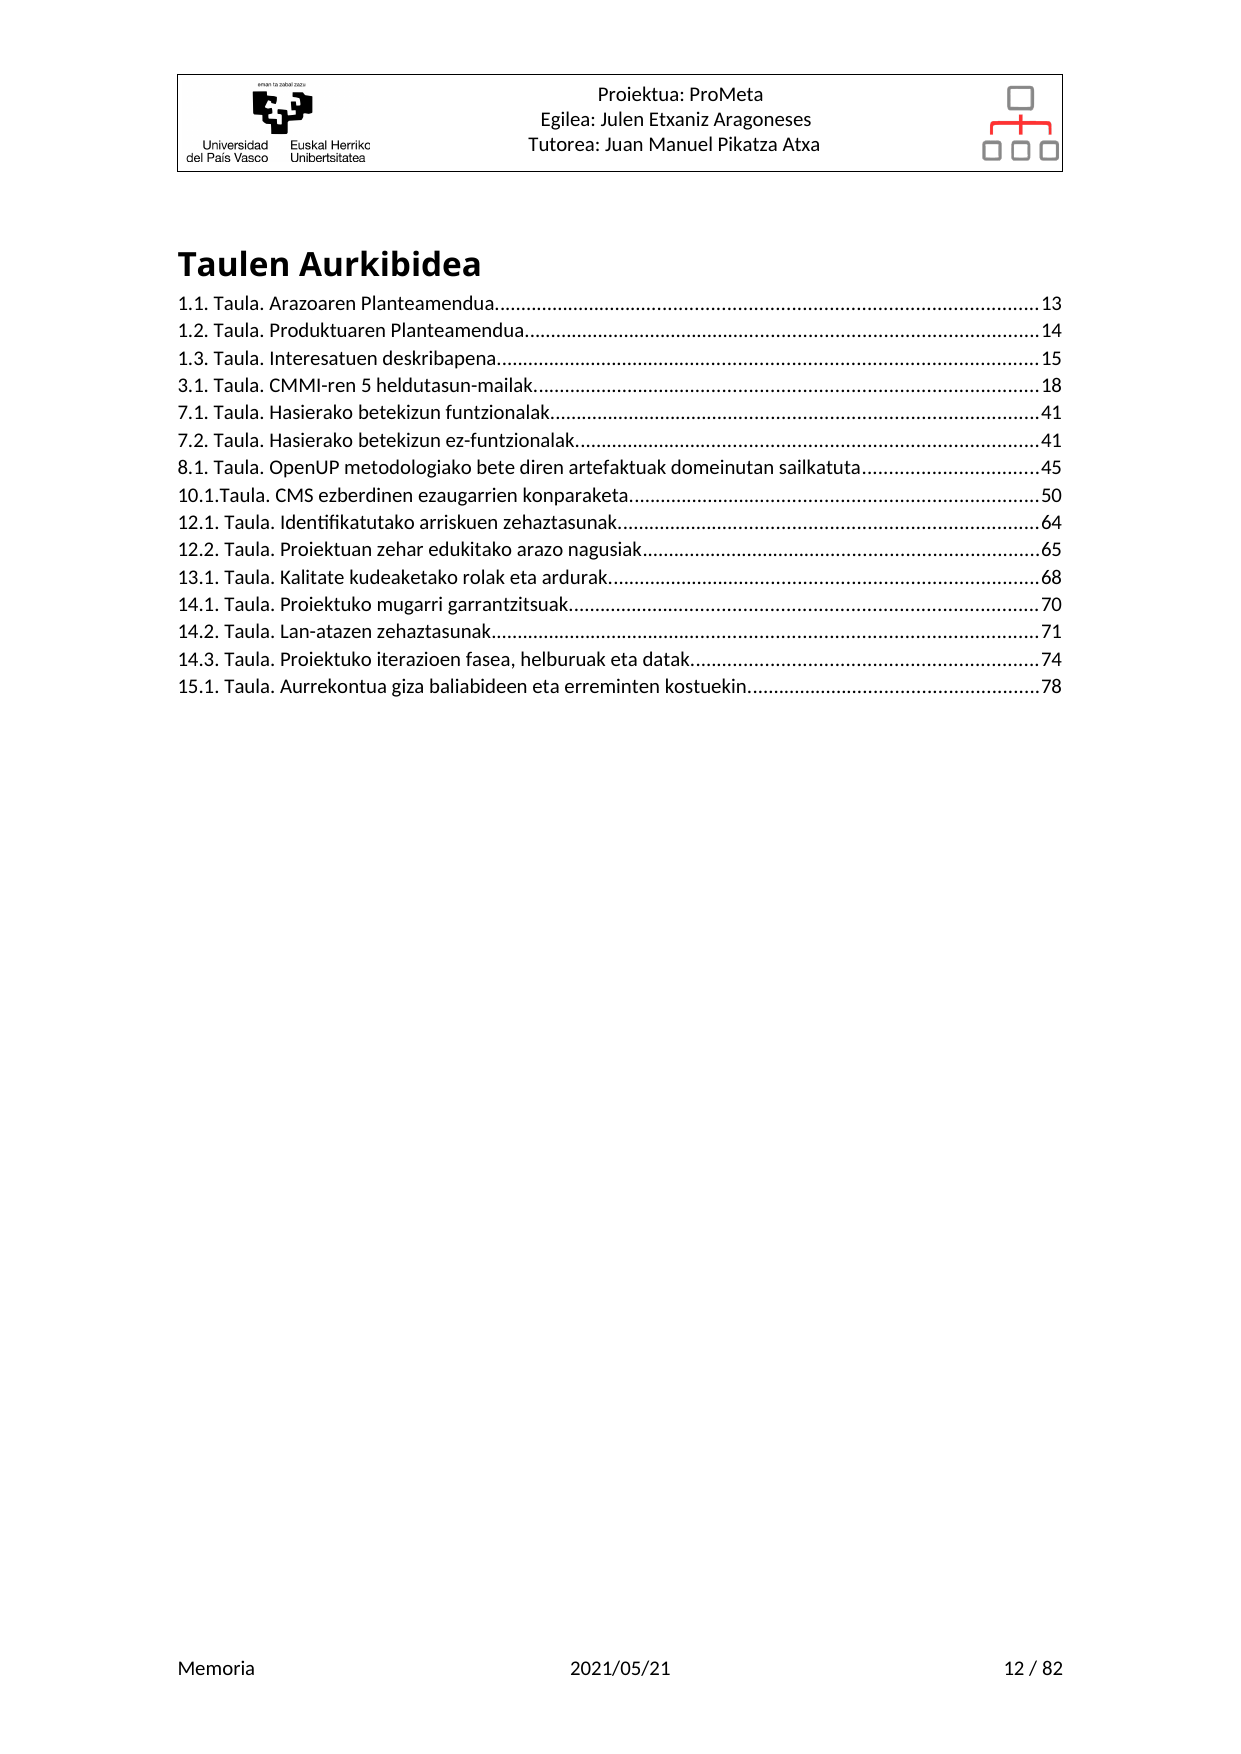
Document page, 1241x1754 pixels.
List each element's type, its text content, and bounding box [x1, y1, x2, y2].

text 1.2. Taula. Produktuaren Planteamendua. 14 [177, 317, 1063, 343]
text 8.1. Taula. OpenUP metodologiako bete diren artefaktuak domeinutan sailkatuta 45 [177, 454, 1063, 480]
text 7.2. Taula. Hasierako betekizun ez-funtzionalak. 41 [177, 427, 1063, 452]
text 14.3. Taula. Proiektuko iterazioen fasea, helburuak eta datak. 74 [177, 646, 1063, 672]
text 7.1. Taula. Hasierako betekizun funtzionalak. 41 [177, 399, 1063, 425]
text 1.1. Taula. Arazoaren Planteamendua. 13 [177, 290, 1063, 315]
text 10.1.Taula. CMS ezberdinen ezaugarrien konparaketa. 50 [177, 482, 1063, 507]
picture [182, 80, 370, 162]
text 13.1. Taula. Kalitate kudeaketako rolak eta ardurak. 68 [177, 564, 1063, 589]
text 3.1. Taula. CMMI-ren 5 heldutasun-mailak. 18 [177, 372, 1063, 398]
text 14.1. Taula. Proiektuko mugarri garrantzitsuak. 70 [177, 591, 1063, 617]
text 15.1. Taula. Aurrekontua giza baliabideen eta erreminten kostuekin. 78 [177, 673, 1063, 699]
text 14.2. Taula. Lan-atazen zehaztasunak 71 [177, 619, 1063, 644]
text 1.3. Taula. Interesatuen deskribapena. 15 [177, 345, 1063, 370]
subtitle Taulen Aurkibidea [177, 241, 1063, 286]
text 12.1. Taula. Identifikatutako arriskuen zehaztasunak. 64 [177, 509, 1063, 534]
picture [978, 80, 1060, 162]
text 12.2. Taula. Proiektuan zehar edukitako arazo nagusiak 65 [177, 537, 1063, 562]
